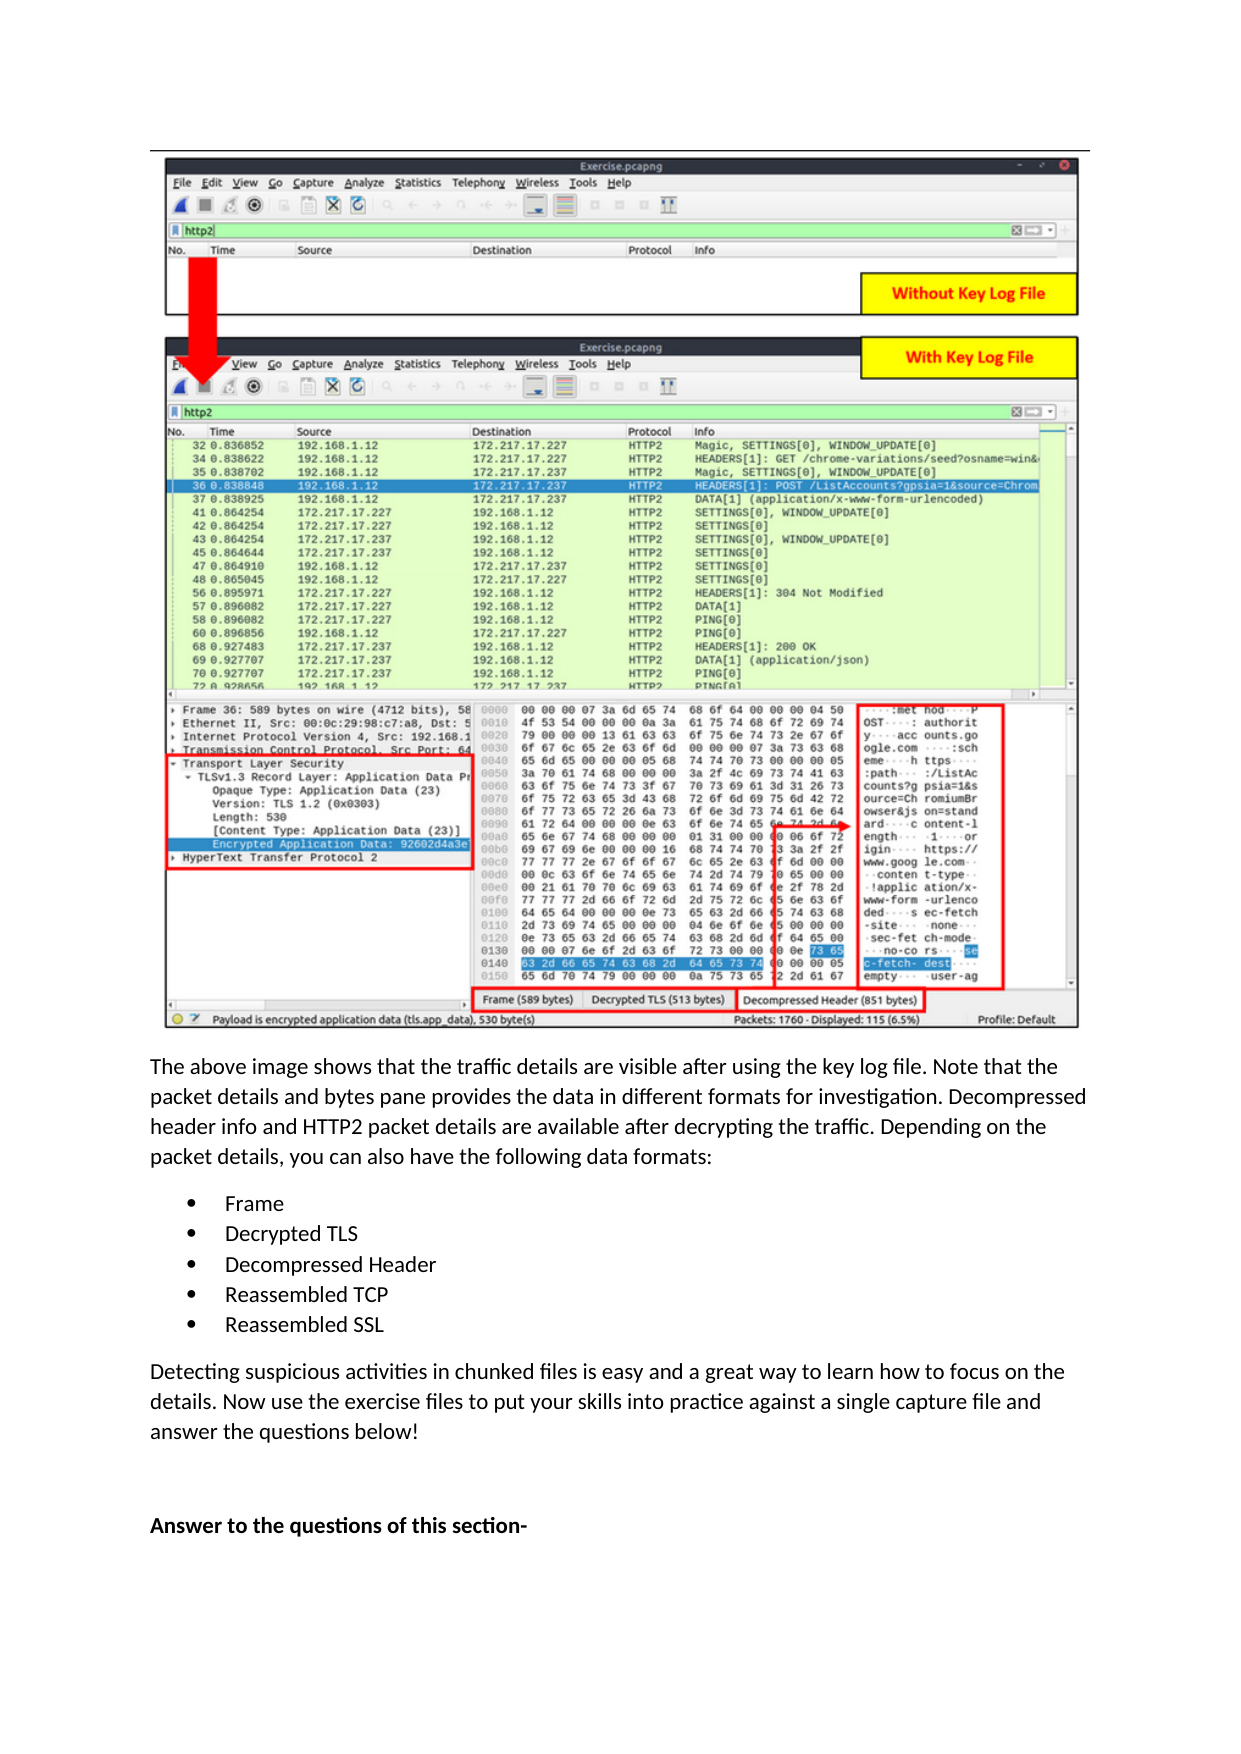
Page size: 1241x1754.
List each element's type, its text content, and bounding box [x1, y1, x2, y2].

text Detecting suspicious activities in chunked files is easy and a great way to learn how to focus on the details. Now use the exercise files to put your skills into practice against a single capture file and answer the questions below! [150, 1357, 1090, 1445]
list Frame [187, 1189, 1090, 1217]
picture [150, 150, 1091, 1033]
list Reassembled TCP [187, 1280, 1090, 1308]
list Decrypted TLS [187, 1219, 1090, 1247]
text The above image shows that the traffic details are visible after using the key log file. Note that the packet details and bytes pane provides the data in different formats for investigation. Decompressed header info and HTTP2 packet details are available after decrypting the traffic. Depending on the packet details, you can also have the following data formats: [150, 1052, 1090, 1170]
text Answer to the questions of this section- [150, 1511, 1090, 1539]
list Decompressed Header [187, 1250, 1090, 1278]
list Reassembled SSL [187, 1310, 1090, 1338]
